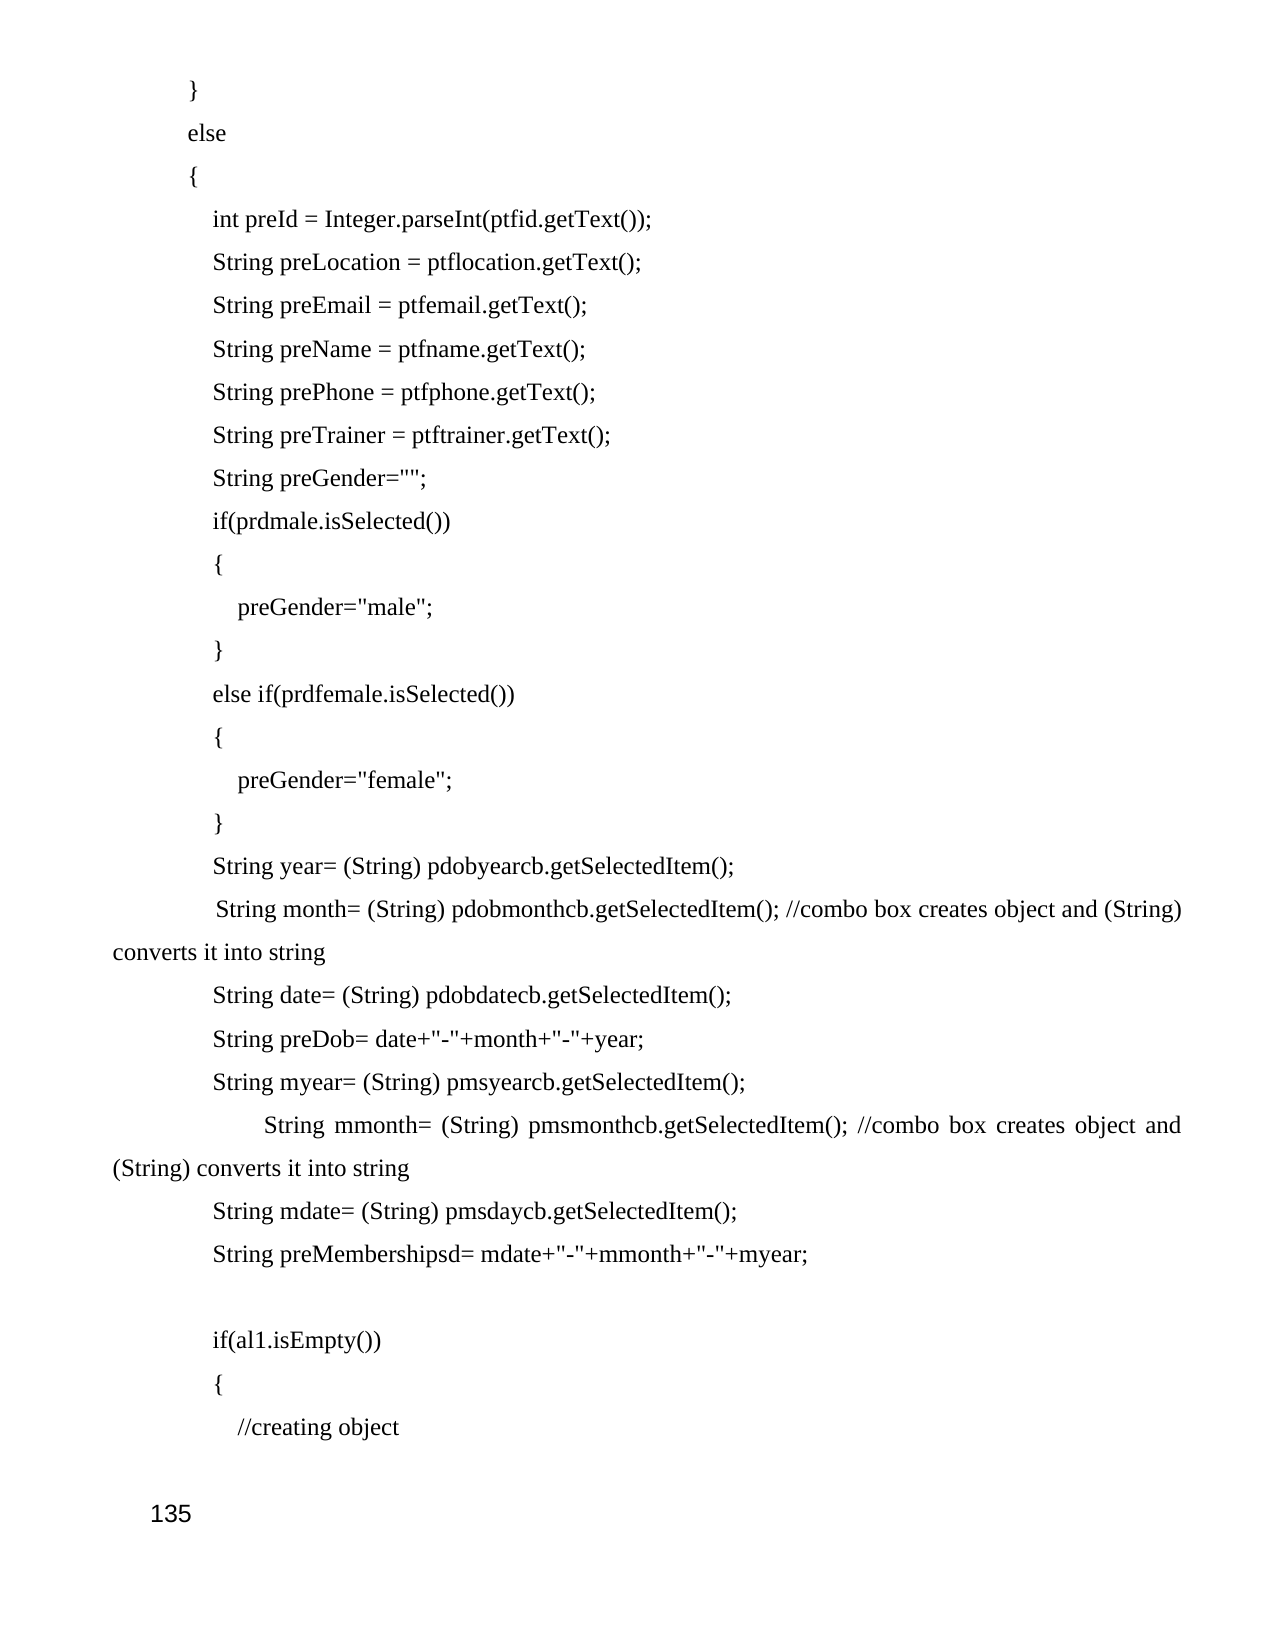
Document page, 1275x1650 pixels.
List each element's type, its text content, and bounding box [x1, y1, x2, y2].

text int preId = Integer.parseInt(ptfid.getText()); [112, 204, 1183, 233]
text String preMembershipsd= mdate+"-"+mmonth+"-"+myear; [112, 1239, 1183, 1268]
text { [112, 549, 1183, 578]
text String preTrainer = ptftrainer.getText(); [112, 420, 1183, 449]
text String month= (String) pdobmonthcb.getSelectedItem(); //combo box creates object and (String) converts it into string [112, 894, 1183, 966]
text String preName = ptfname.getText(); [112, 334, 1183, 362]
text else [112, 118, 1183, 147]
text else if(prdfemale.isSelected()) [112, 679, 1183, 707]
text String date= (String) pdobdatecb.getSelectedItem(); [112, 981, 1183, 1009]
text String year= (String) pdobyearcb.getSelectedItem(); [112, 851, 1183, 880]
text String preGender=""; [112, 463, 1183, 492]
text String preDob= date+"-"+month+"-"+year; [112, 1024, 1183, 1052]
text String mdate= (String) pmsdaycb.getSelectedItem(); [112, 1196, 1183, 1225]
text String myear= (String) pmsyearcb.getSelectedItem(); [112, 1067, 1183, 1096]
text preGender="male"; [112, 592, 1183, 621]
text String prePhone = ptfphone.getText(); [112, 377, 1183, 406]
text { [112, 1369, 1183, 1397]
text if(al1.isEmpty()) [112, 1326, 1183, 1354]
text } [112, 75, 1183, 104]
text //creating object [112, 1412, 1183, 1441]
text String preEmail = ptfemail.getText(); [112, 291, 1183, 319]
text { [112, 161, 1183, 190]
text String mmonth= (String) pmsmonthcb.getSelectedItem(); //combo box creates object and (String) converts it into string [112, 1110, 1183, 1182]
text { [112, 722, 1183, 751]
text String preLocation = ptflocation.getText(); [112, 247, 1183, 276]
text } [112, 808, 1183, 837]
text } [112, 636, 1183, 664]
text if(prdmale.isSelected()) [112, 506, 1183, 535]
text preGender="female"; [112, 765, 1183, 794]
